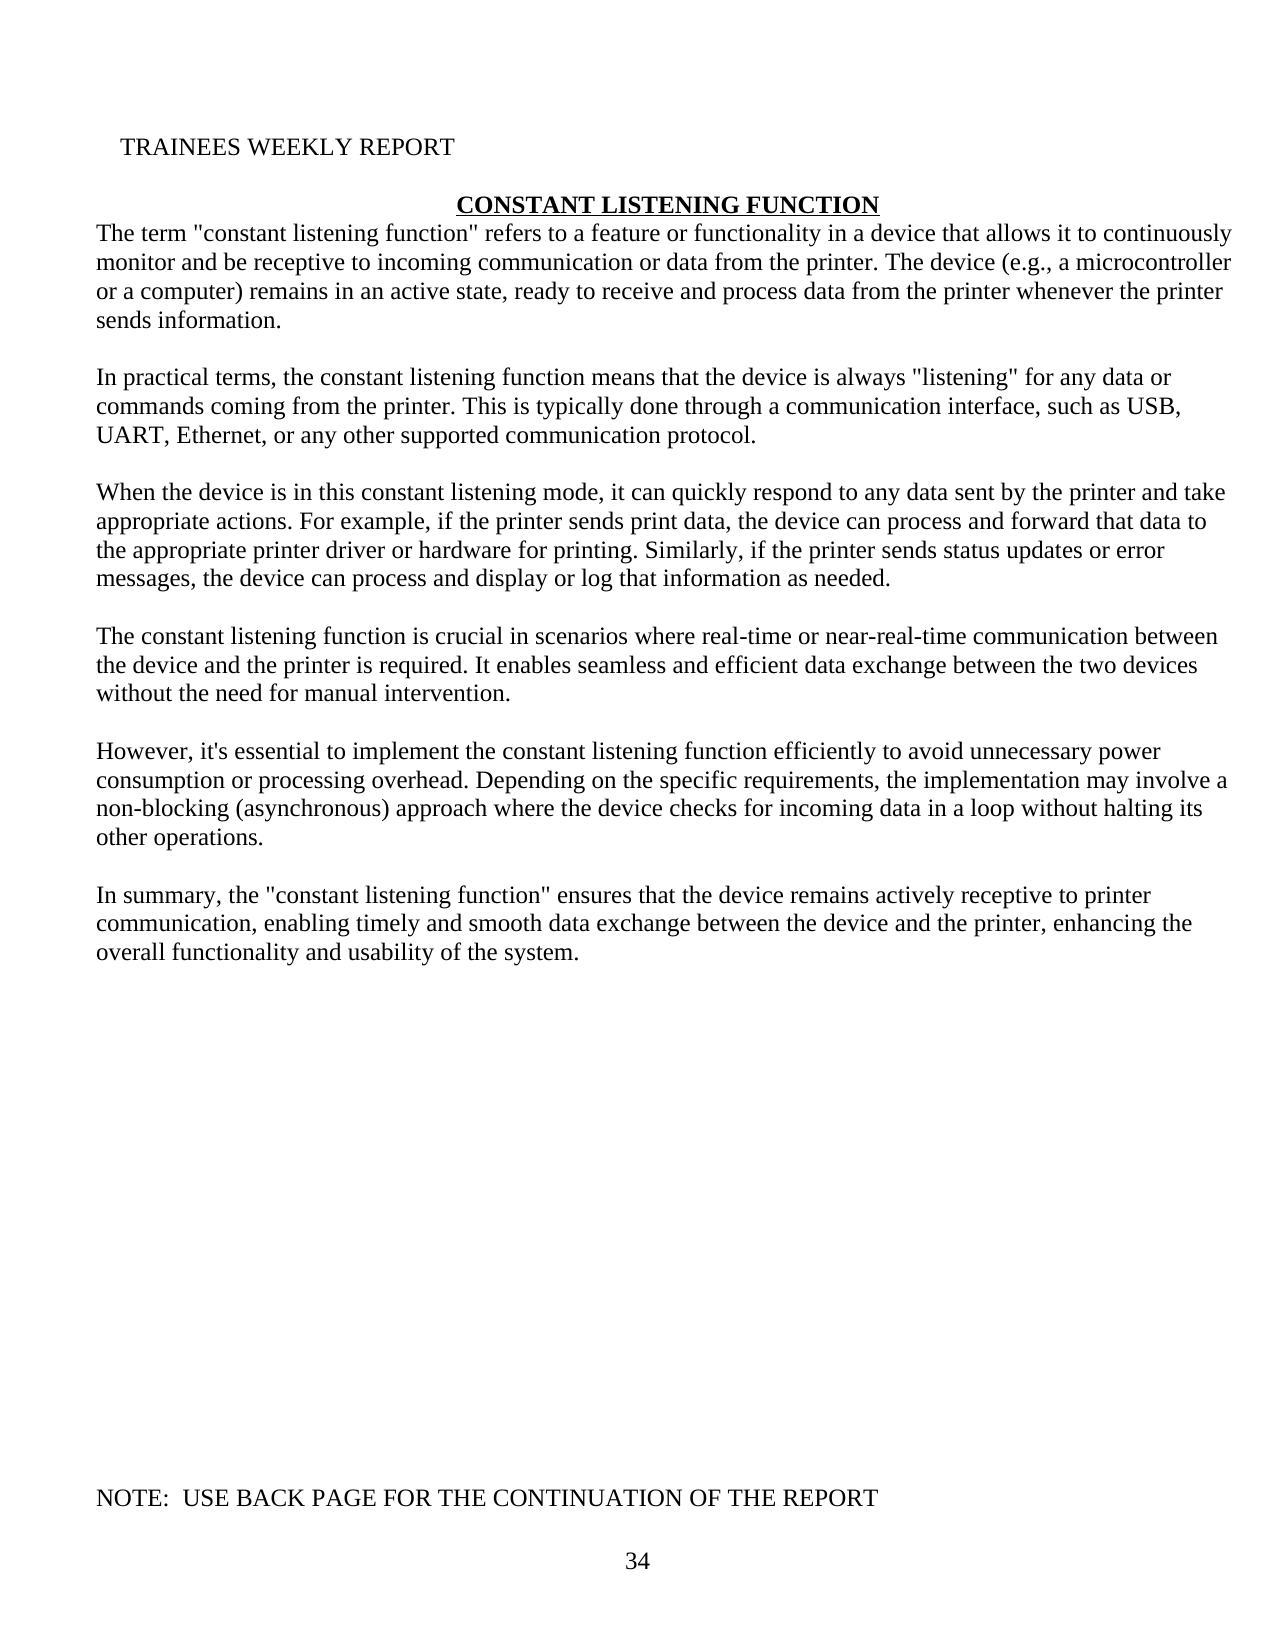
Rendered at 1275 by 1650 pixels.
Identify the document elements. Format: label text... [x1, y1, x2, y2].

text CONSTANT LISTENING FUNCTION [96, 190, 1239, 218]
text The term "constant listening function" refers to a feature or functionality in a device that allows it to continuously monitor and be receptive to incoming communication or data from the printer. The device (e.g., a microcontroller or a computer) remains in an active state, ready to receive and process data from the printer whenever the printer sends information. [96, 218, 1239, 333]
text However, it's essential to implement the constant listening function efficiently to avoid unnecessary power consumption or processing overhead. Depending on the specific requirements, the implementation may involve a non-blocking (asynchronous) approach where the device checks for incoming data in a loop without halting its other operations. [96, 736, 1239, 851]
text In summary, the "constant listening function" ensures that the device remains actively receptive to printer communication, enabling timely and smooth data exchange between the device and the printer, enhancing the overall functionality and usability of the system. [96, 880, 1239, 966]
text In practical terms, the constant listening function means that the device is always "listening" for any data or commands coming from the printer. This is typically done through a communication interface, such as USB, UART, Ethernet, or any other supported communication protocol. [96, 362, 1239, 448]
text The constant listening function is crucial in scenarios where real-time or near-real-time communication between the device and the printer is required. It enables seamless and efficient data exchange between the two devices without the need for manual intervention. [96, 621, 1239, 707]
text NOTE: USE BACK PAGE FOR THE CONTINUATION OF THE REPORT [96, 1483, 1239, 1512]
text When the device is in this constant listening mode, it can quickly respond to any data sent by the printer and take appropriate actions. For example, if the printer sends print data, the device can process and forward that data to the appropriate printer driver or hardware for printing. Similarly, if the printer sends status updates or error messages, the device can process and display or log that information as needed. [96, 477, 1239, 592]
subtitle TRAINEES WEEKLY REPORT [120, 132, 1239, 161]
